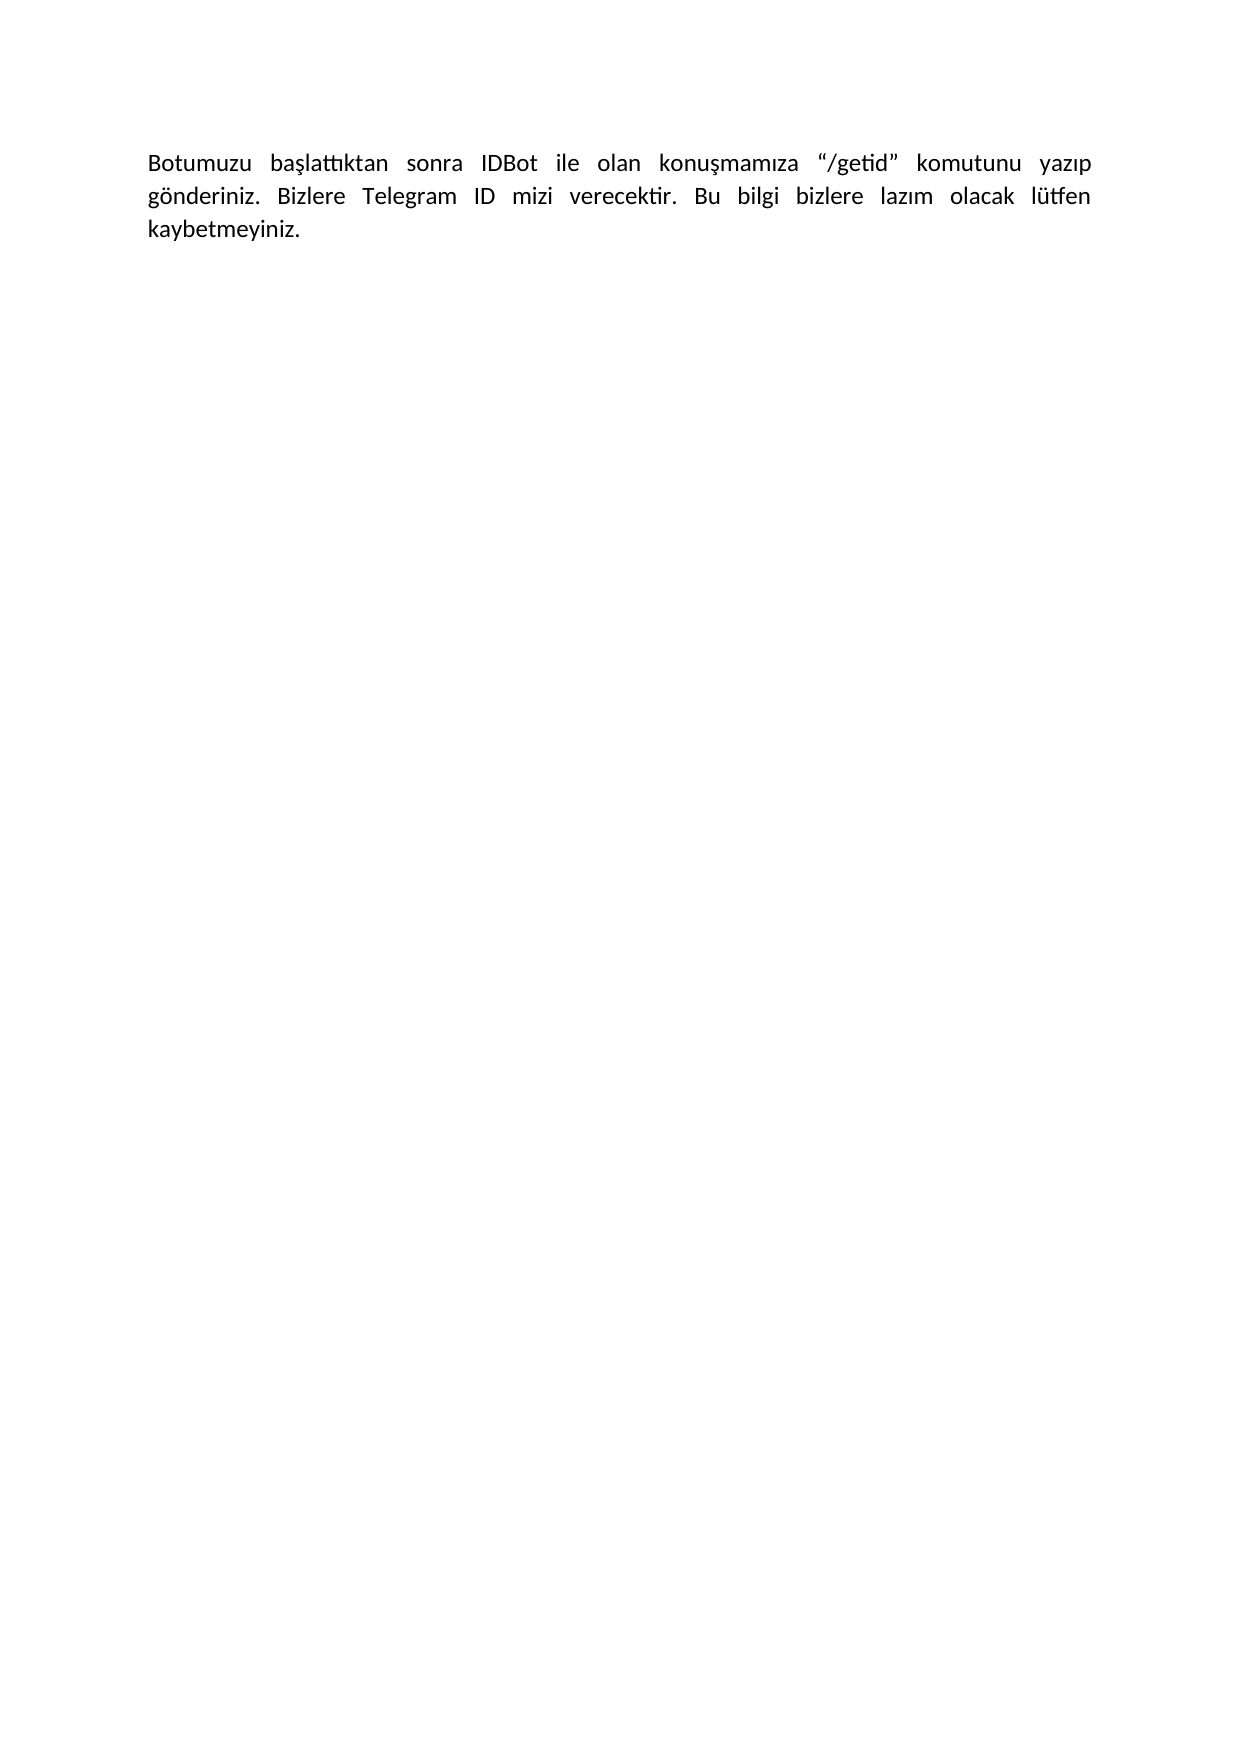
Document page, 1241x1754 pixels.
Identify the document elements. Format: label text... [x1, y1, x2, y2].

text Botumuzu başlattıktan sonra IDBot ile olan konuşmamıza “/getid” komutunu yazıp gönderiniz. Bizlere Telegram ID mizi verecektir. Bu bilgi bizlere lazım olacak lütfen kaybetmeyiniz. [148, 148, 1093, 244]
